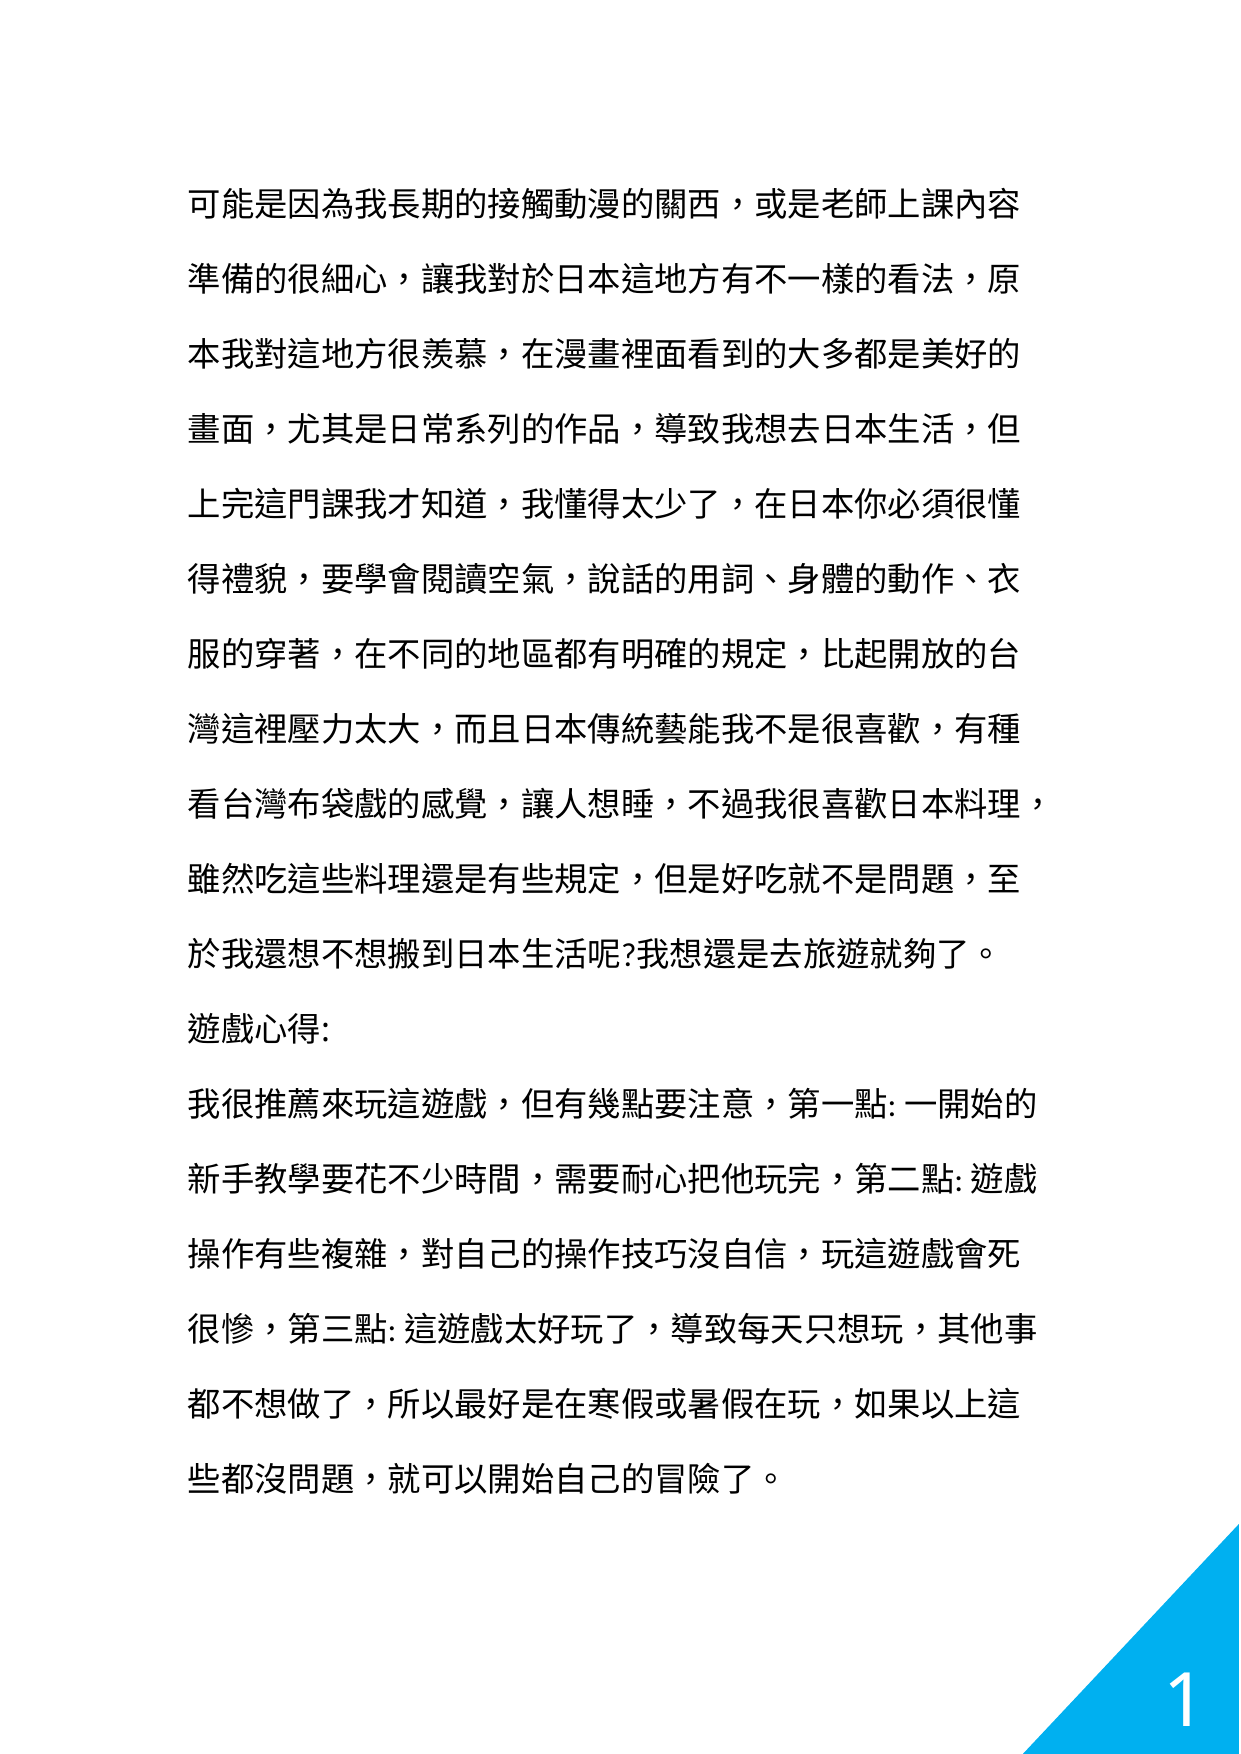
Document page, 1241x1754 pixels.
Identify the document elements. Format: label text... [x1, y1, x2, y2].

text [187, 164, 1053, 989]
text 遊戲心得: [187, 989, 1053, 1064]
text 我很推薦來玩這遊戲，但有幾點要注意，第一點: 一開始的新手教學要花不少時間，需要耐心把他玩完，第二點: 遊戲操作有些複雜，對自己的操作技巧沒自信，玩這遊戲會死很慘，第三點: 這遊戲太好玩了，導致每天只想玩，其他事都不想做了，所以最好是在寒假或暑假在玩，如果以上這些都沒問題，就可以開始自己的冒險了。 [187, 1064, 1053, 1514]
